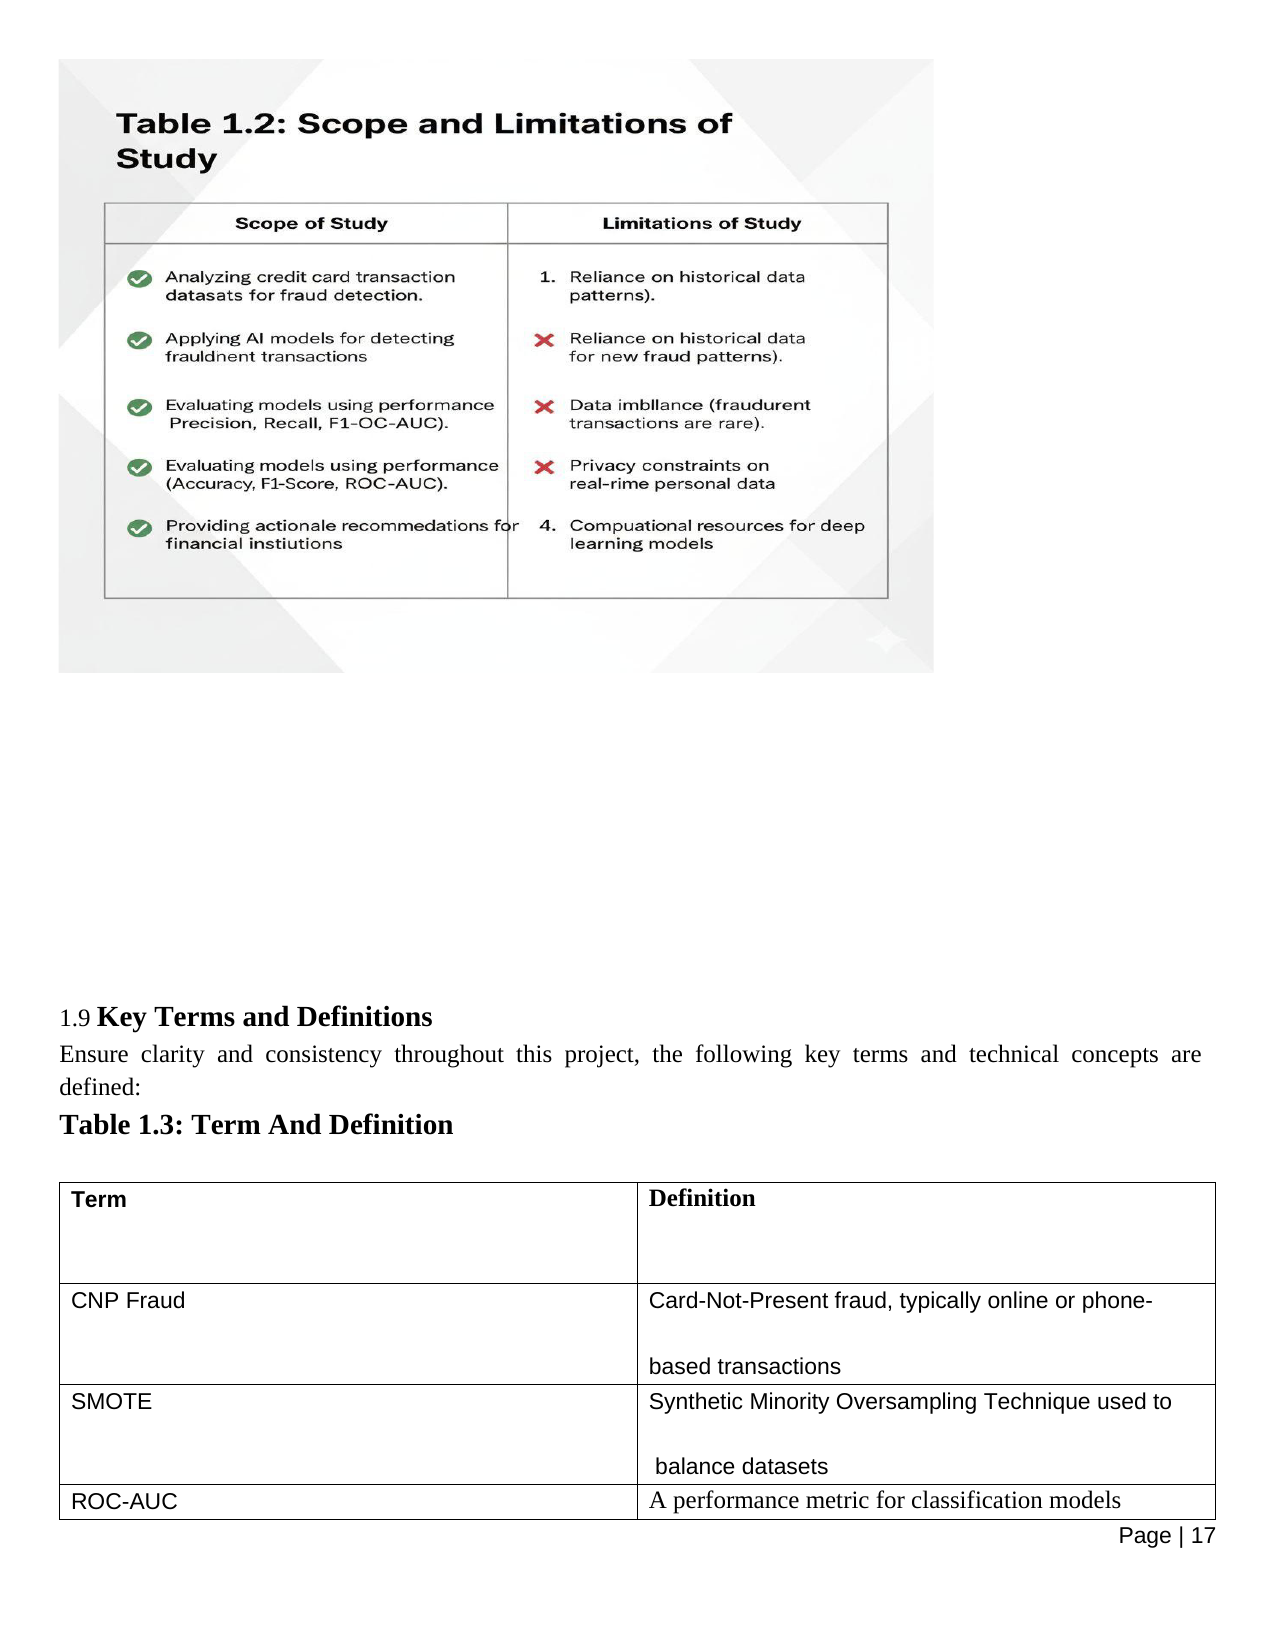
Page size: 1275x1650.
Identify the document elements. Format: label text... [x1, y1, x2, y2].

table_cell Synthetic Minority Oversampling Technique used to balance datasets [638, 1385, 1215, 1484]
table_cell CNP Fraud [60, 1284, 637, 1383]
table_cell Card-Not-Present fraud, typically online or phone- based transactions [638, 1284, 1215, 1383]
table_cell SMOTE [60, 1385, 637, 1484]
picture [58, 59, 934, 673]
table_header Definition [638, 1183, 1215, 1283]
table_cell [638, 1485, 1215, 1519]
table_header Term [60, 1183, 637, 1283]
list Key Terms and Definitions [59, 999, 1203, 1032]
text Table 1.3: Term And Definition [59, 1107, 1203, 1141]
text Ensure clarity and consistency throughout this project, the following key terms and technical concepts are defined: [59, 1039, 1203, 1101]
table_cell ROC-AUC [60, 1485, 637, 1519]
